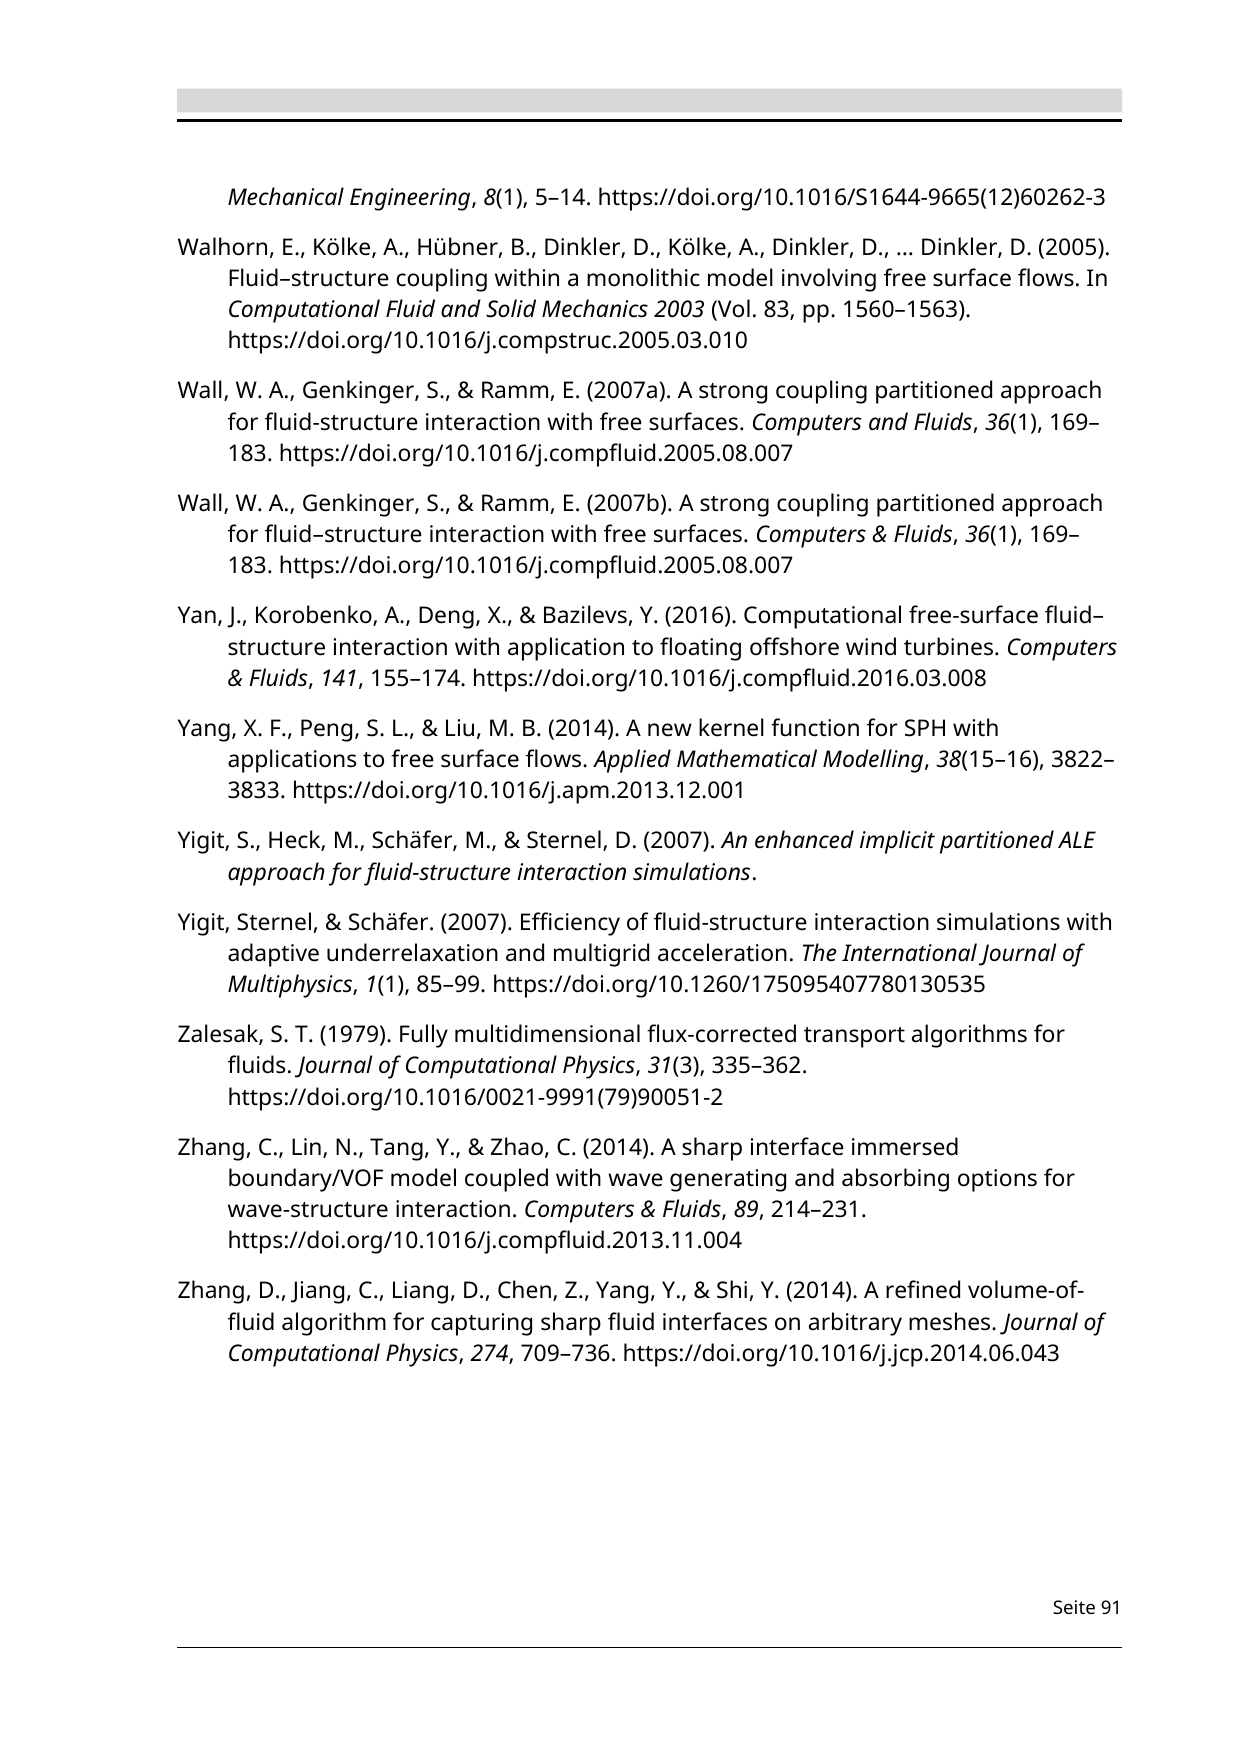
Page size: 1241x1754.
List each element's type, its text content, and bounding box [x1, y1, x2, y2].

text Yan, J., Korobenko, A., Deng, X., & Bazilevs, Y. (2016). Computational free-surface fluid–structure interaction with application to floating offshore wind turbines. Computers & Fluids, 141, 155–174. https://doi.org/10.1016/j.compfluid.2016.03.008 [177, 599, 1122, 693]
text Yang, X. F., Peng, S. L., & Liu, M. B. (2014). A new kernel function for SPH with applications to free surface flows. Applied Mathematical Modelling, 38(15–16), 3822–3833. https://doi.org/10.1016/j.apm.2013.12.001 [177, 712, 1122, 806]
text Walhorn, E., Kölke, A., Hübner, B., Dinkler, D., Kölke, A., Dinkler, D., … Dinkler, D. (2005). Fluid–structure coupling within a monolithic model involving free surface flows. In Computational Fluid and Solid Mechanics 2003 (Vol. 83, pp. 1560–1563). https://doi.org/10.1016/j.compstruc.2005.03.010 [177, 231, 1122, 356]
text Zhang, D., Jiang, C., Liang, D., Chen, Z., Yang, Y., & Shi, Y. (2014). A refined volume-of-fluid algorithm for capturing sharp fluid interfaces on arbitrary meshes. Journal of Computational Physics, 274, 709–736. https://doi.org/10.1016/j.jcp.2014.06.043 [177, 1274, 1122, 1368]
text Wall, W. A., Genkinger, S., & Ramm, E. (2007a). A strong coupling partitioned approach for fluid-structure interaction with free surfaces. Computers and Fluids, 36(1), 169–183. https://doi.org/10.1016/j.compfluid.2005.08.007 [177, 374, 1122, 468]
text Zalesak, S. T. (1979). Fully multidimensional flux-corrected transport algorithms for fluids. Journal of Computational Physics, 31(3), 335–362. https://doi.org/10.1016/0021-9991(79)90051-2 [177, 1018, 1122, 1112]
text Yigit, Sternel, & Schäfer. (2007). Efficiency of fluid-structure interaction simulations with adaptive underrelaxation and multigrid acceleration. The International Journal of Multiphysics, 1(1), 85–99. https://doi.org/10.1260/175095407780130535 [177, 906, 1122, 999]
text Yigit, S., Heck, M., Schäfer, M., & Sternel, D. (2007). An enhanced implicit partitioned ALE approach for fluid-structure interaction simulations. [177, 824, 1122, 887]
text Zhang, C., Lin, N., Tang, Y., & Zhao, C. (2014). A sharp interface immersed boundary/VOF model coupled with wave generating and absorbing options for wave-structure interaction. Computers & Fluids, 89, 214–231. https://doi.org/10.1016/j.compfluid.2013.11.004 [177, 1131, 1122, 1256]
text Wall, W. A., Genkinger, S., & Ramm, E. (2007b). A strong coupling partitioned approach for fluid–structure interaction with free surfaces. Computers & Fluids, 36(1), 169–183. https://doi.org/10.1016/j.compfluid.2005.08.007 [177, 487, 1122, 581]
